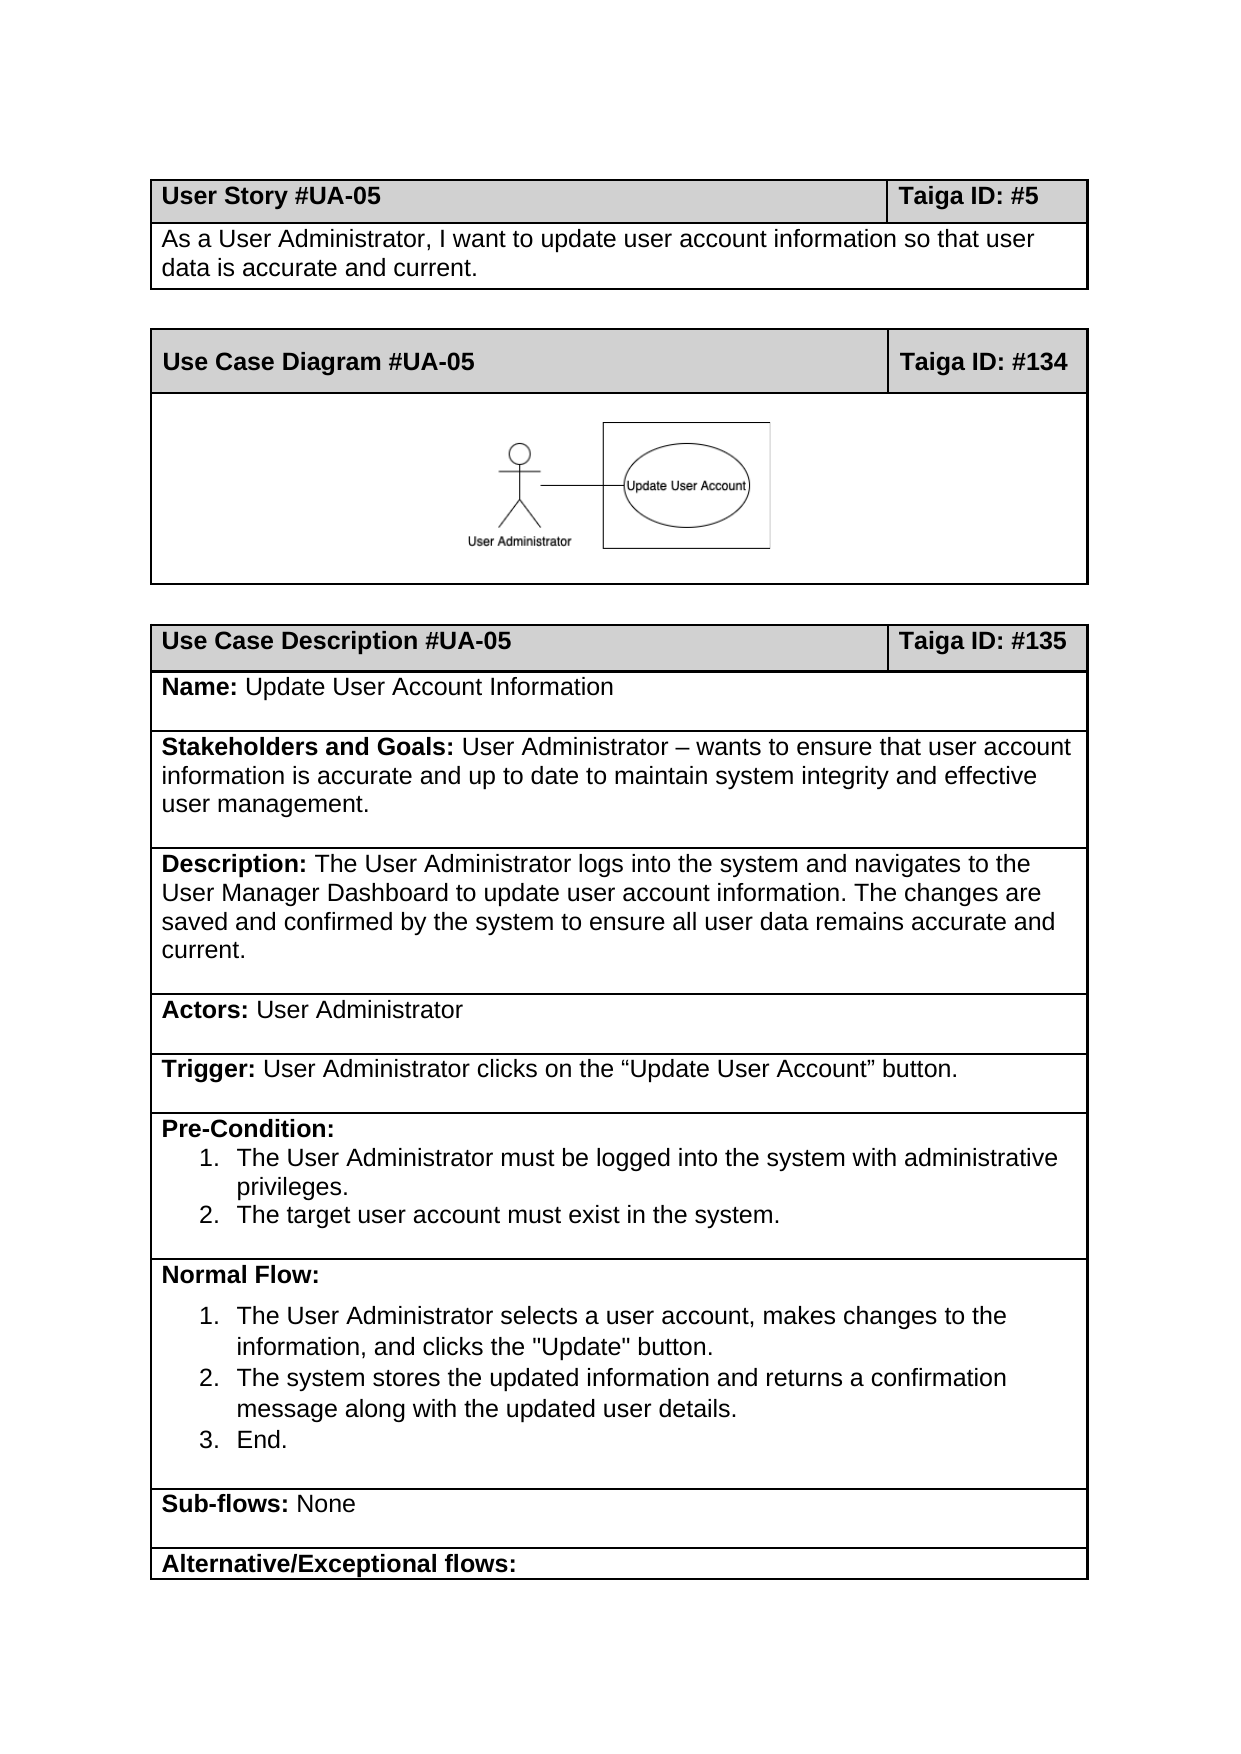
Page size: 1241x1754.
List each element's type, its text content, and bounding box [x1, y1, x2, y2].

table_header Taiga ID: #135 [889, 626, 1086, 670]
table_cell Stakeholders and Goals: User Administrator – wants to ensure that user account information is accurate and up to date to maintain system integrity and effective user management. [152, 732, 1086, 847]
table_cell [152, 1549, 1086, 1578]
table_cell Pre-Condition: The User Administrator must be logged into the system with administrative privileges. The target user account must exist in the system. [152, 1114, 1086, 1258]
table_cell Actors: User Administrator [152, 995, 1086, 1052]
table_cell As a User Administrator, I want to update user account information so that user data is accurate and current. [152, 224, 1086, 287]
table_header User Story #UA-05 [152, 181, 886, 222]
table_header Taiga ID: #5 [888, 181, 1086, 222]
table_header Use Case Description #UA-05 [152, 626, 887, 670]
table_header Taiga ID: #134 [889, 330, 1086, 392]
table_cell [152, 394, 1086, 583]
table_cell Name: Update User Account Information [152, 673, 1086, 730]
table_cell Description: The User Administrator logs into the system and navigates to the User Manager Dashboard to update user account information. The changes are saved and confirmed by the system to ensure all user data remains accurate and current. [152, 849, 1086, 993]
table_cell Sub-flows: None [152, 1490, 1086, 1547]
table_cell Trigger: User Administrator clicks on the “Update User Account” button. [152, 1055, 1086, 1112]
table_header Use Case Diagram #UA-05 [152, 330, 887, 392]
picture [468, 422, 771, 550]
table_cell Normal Flow: The User Administrator selects a user account, makes changes to the information, and clicks the "Update" button. The system stores the updated information and returns a confirmation message along with the updated user details. End. [152, 1260, 1086, 1487]
